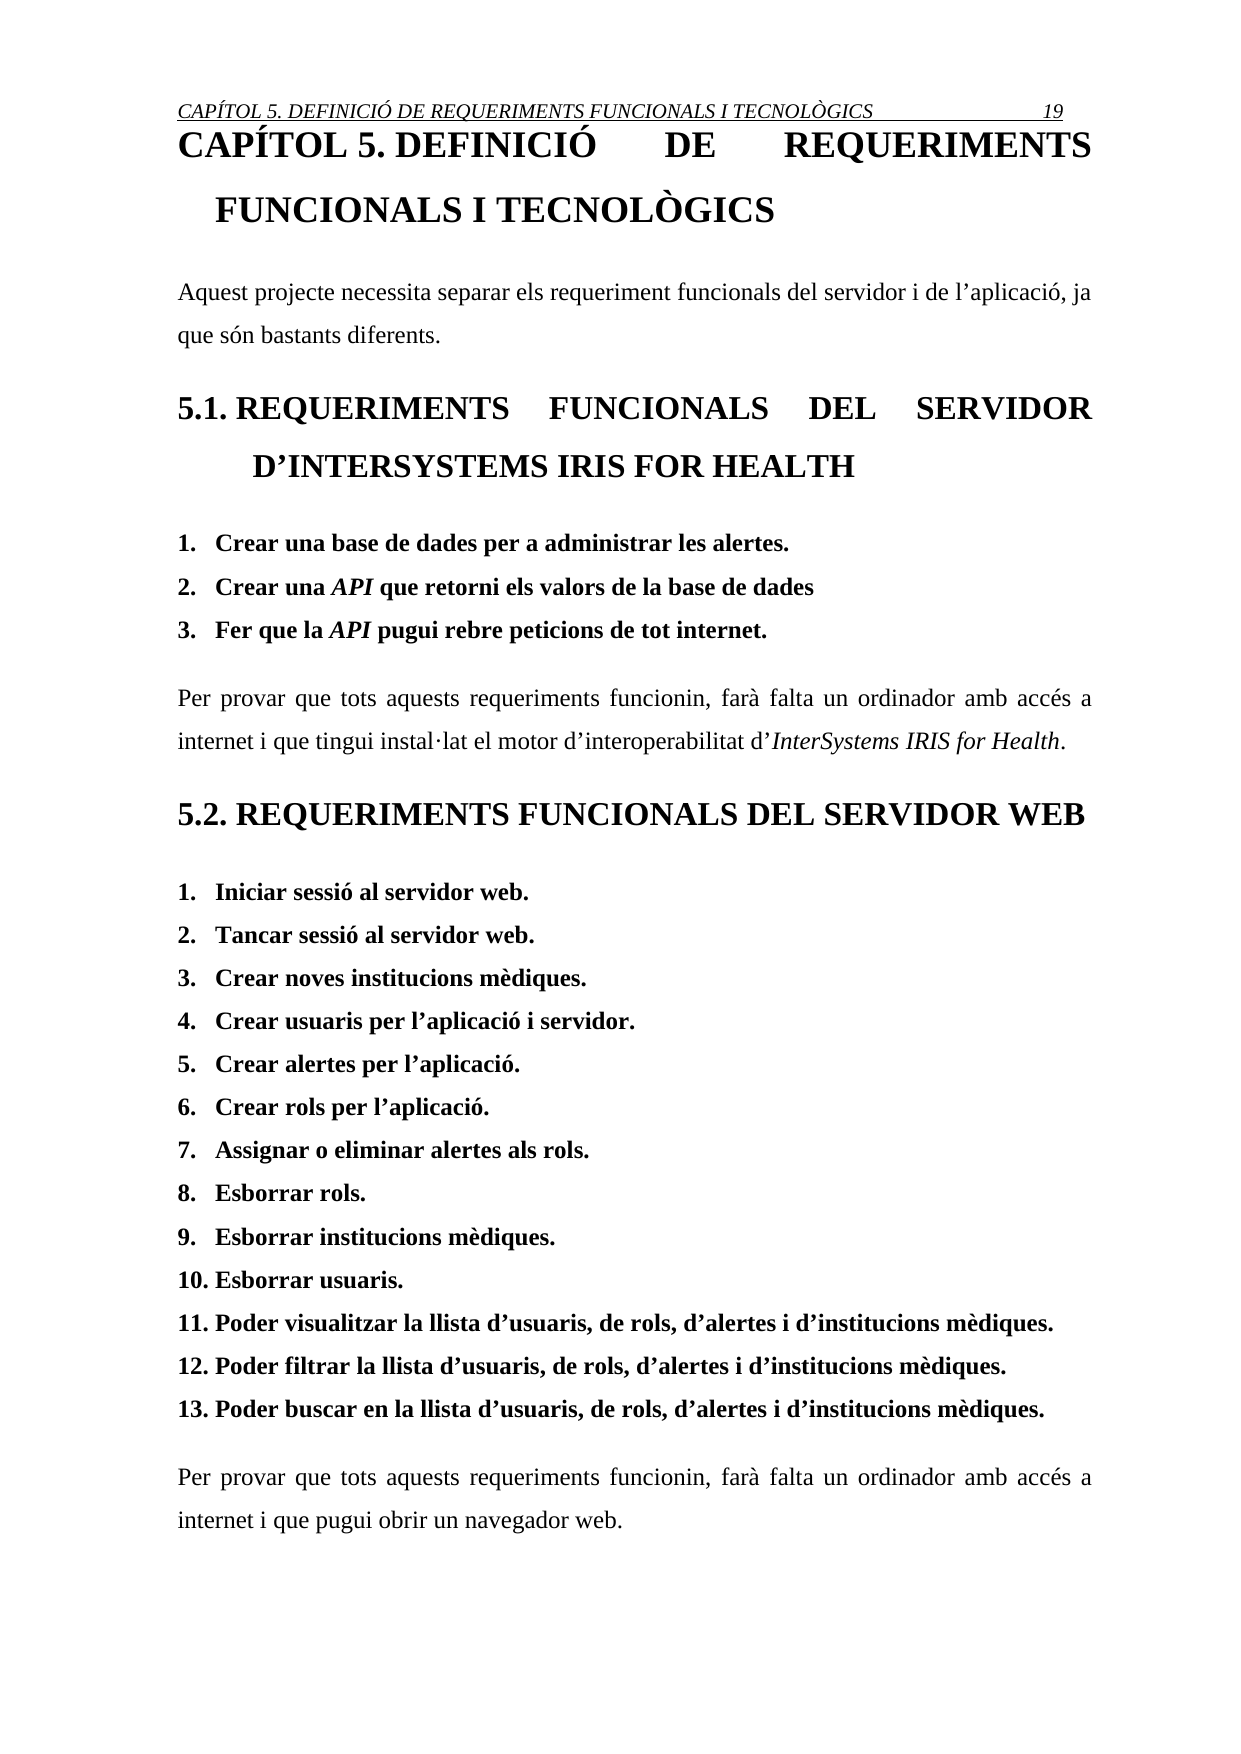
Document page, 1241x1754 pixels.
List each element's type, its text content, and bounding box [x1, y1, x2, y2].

list Poder visualitzar la llista d’usuaris, de rols, d’alertes i d’institucions mèdiques. [177, 1308, 1092, 1337]
subtitle REQUERIMENTS FUNCIONALS DEL SERVIDOR D’INTERSYSTEMS IRIS FOR HEALTH [177, 388, 1092, 484]
list Esborrar usuaris. [177, 1265, 1092, 1293]
list Crear una API que retorni els valors de la base de dades [177, 572, 1092, 600]
list Assignar o eliminar alertes als rols. [177, 1135, 1092, 1164]
list Crear usuaris per l’aplicació i servidor. [177, 1006, 1092, 1035]
list Crear noves institucions mèdiques. [177, 963, 1092, 992]
list Fer que la API pugui rebre peticions de tot internet. [177, 615, 1092, 643]
subtitle REQUERIMENTS FUNCIONALS DEL SERVIDOR WEB [177, 794, 1092, 832]
list Iniciar sessió al servidor web. [177, 877, 1092, 905]
list Crear una base de dades per a administrar les alertes. [177, 528, 1092, 557]
list Crear alertes per l’aplicació. [177, 1049, 1092, 1078]
list Esborrar institucions mèdiques. [177, 1222, 1092, 1250]
list Tancar sessió al servidor web. [177, 920, 1092, 948]
subtitle DEFINICIÓ DE REQUERIMENTS FUNCIONALS I TECNOLÒGICS [177, 123, 1092, 231]
text Per provar que tots aquests requeriments funcionin, farà falta un ordinador amb accés a internet i que tingui instal·lat el motor d’interoperabilitat d’InterSystems IRIS for Health. [177, 683, 1092, 755]
list Poder buscar en la llista d’usuaris, de rols, d’alertes i d’institucions mèdiques. [177, 1394, 1092, 1423]
list Esborrar rols. [177, 1178, 1092, 1207]
text Aquest projecte necessita separar els requeriment funcionals del servidor i de l’aplicació, ja que són bastants diferents. [177, 277, 1092, 349]
list Crear rols per l’aplicació. [177, 1092, 1092, 1121]
text Per provar que tots aquests requeriments funcionin, farà falta un ordinador amb accés a internet i que pugui obrir un navegador web. [177, 1462, 1092, 1534]
list Poder filtrar la llista d’usuaris, de rols, d’alertes i d’institucions mèdiques. [177, 1351, 1092, 1380]
